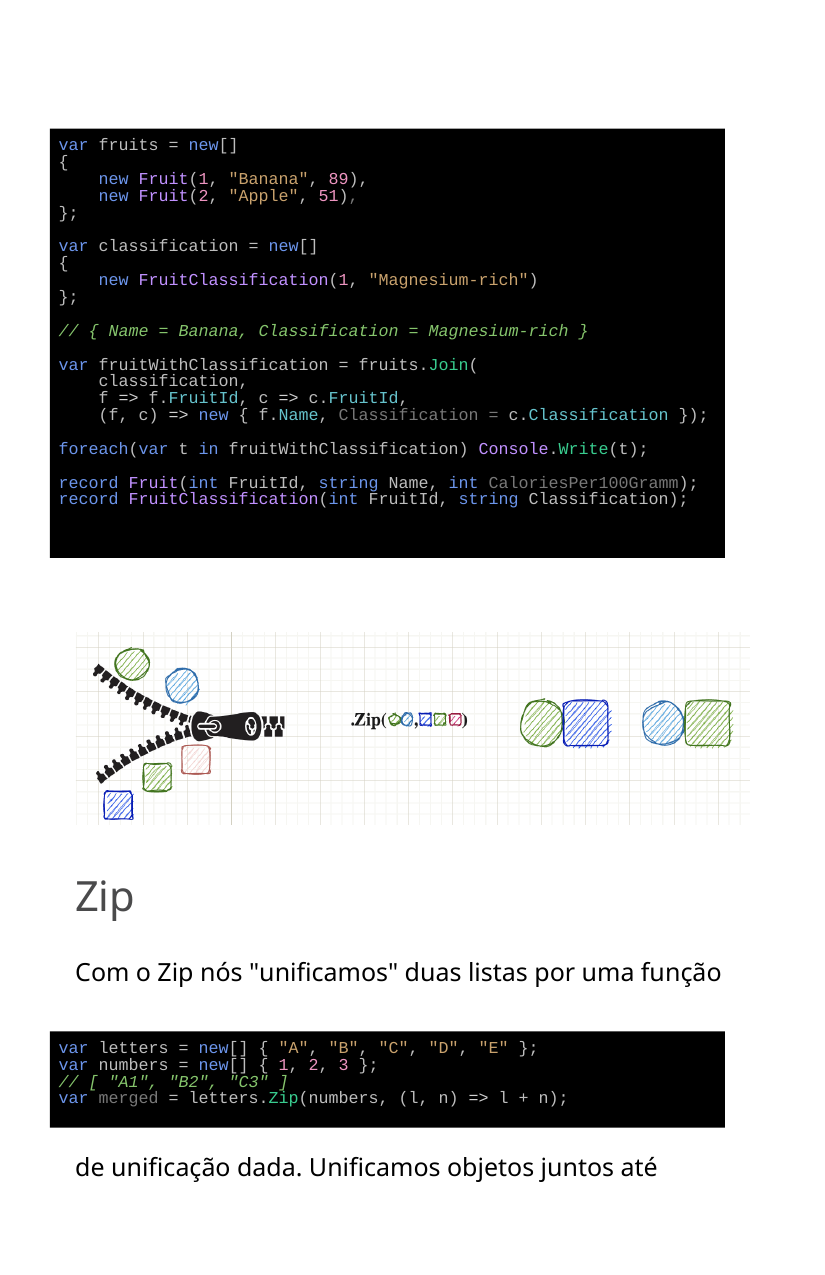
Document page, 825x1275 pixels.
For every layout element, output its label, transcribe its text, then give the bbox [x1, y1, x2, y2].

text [75, 957, 750, 1184]
picture [75, 632, 750, 825]
subtitle Zip [75, 104, 750, 632]
subtitle Zip [75, 825, 750, 924]
